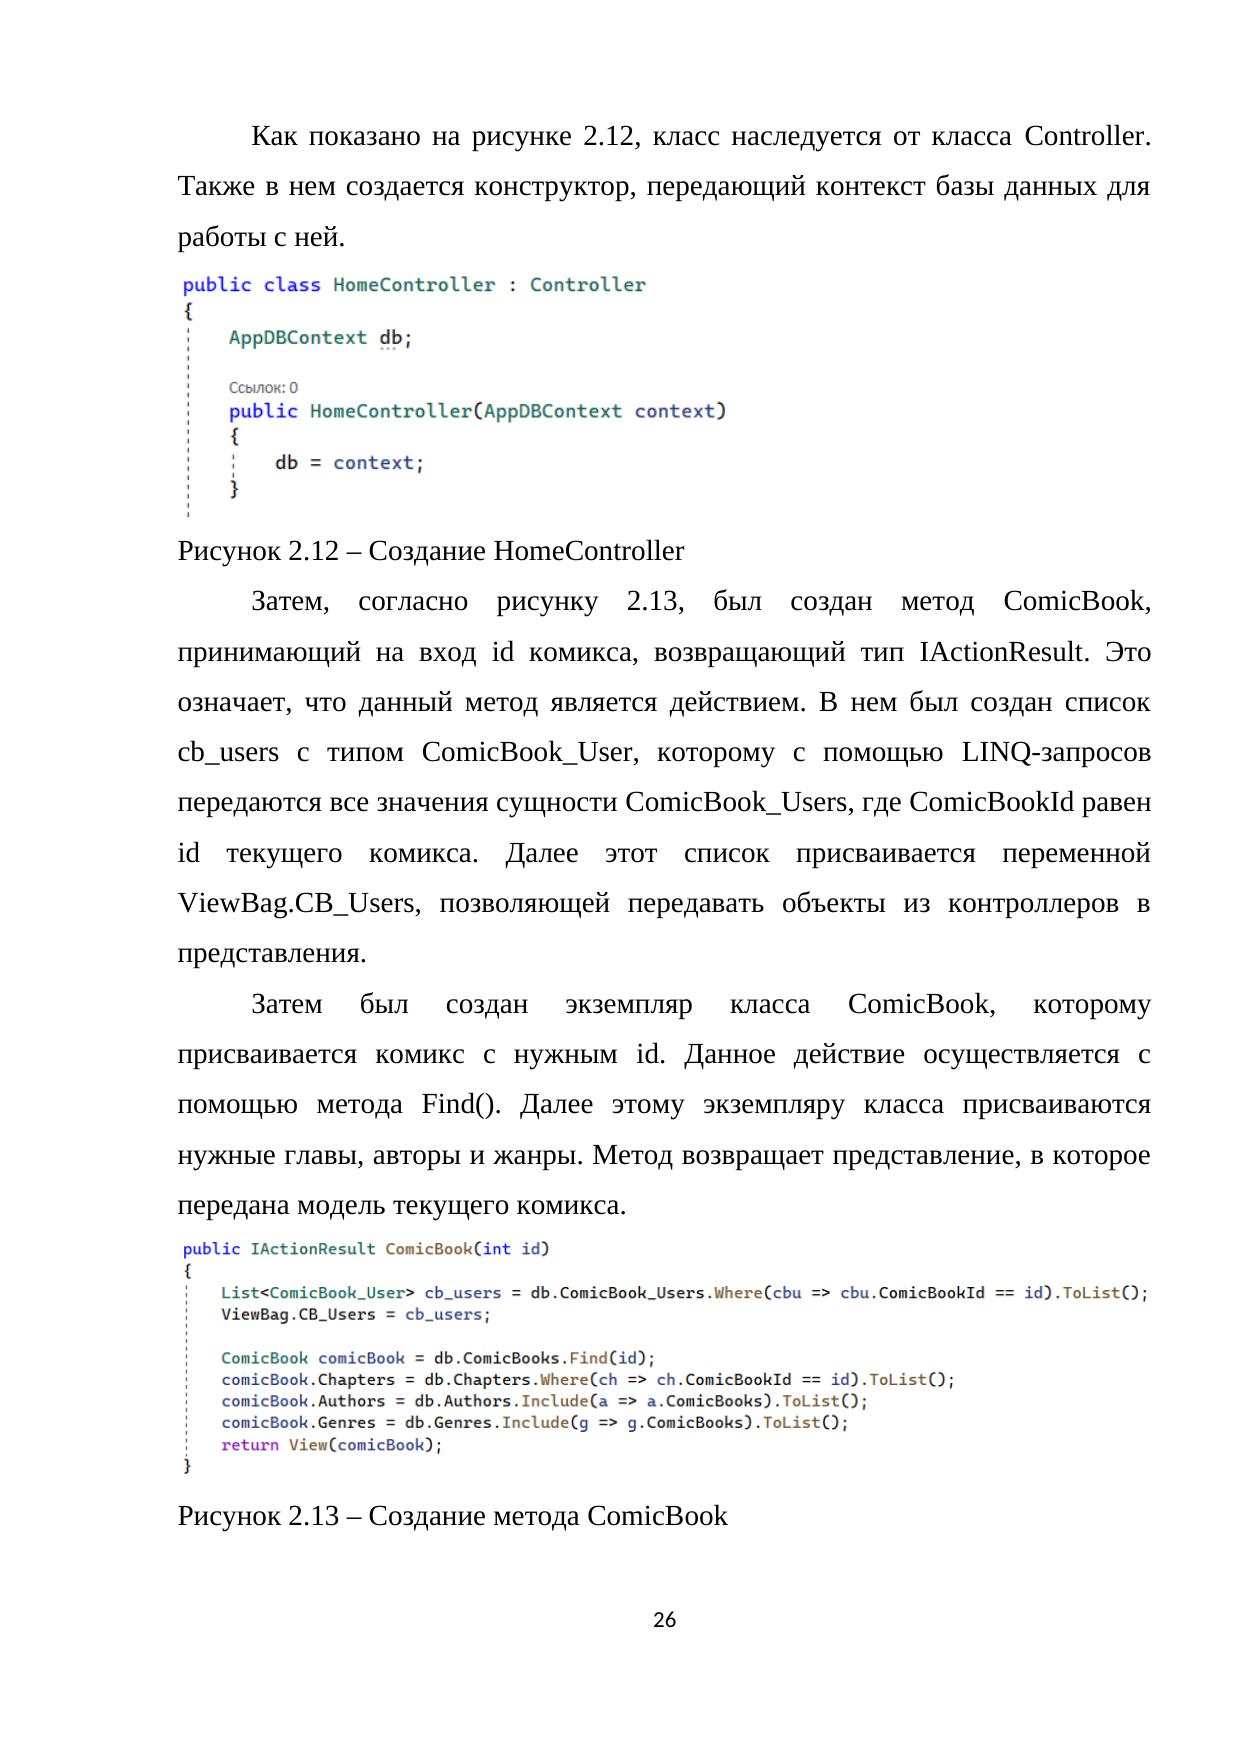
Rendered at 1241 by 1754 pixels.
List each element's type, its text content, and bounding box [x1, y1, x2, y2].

text Рисунок 2.12 – Создание HomeController [177, 533, 1152, 567]
picture [177, 269, 731, 517]
text Затем был создан экземпляр класса ComicBook, которому присваивается комикс с нужным id. Данное действие осуществляется с помощью метода Find(). Далее этому экземпляру класса присваиваются нужные главы, авторы и жанры. Метод возвращает представление, в которое передана модель текущего комикса. [177, 986, 1152, 1221]
picture [177, 1237, 1151, 1482]
text Рисунок 2.13 – Создание метода ComicBook [177, 1498, 1152, 1531]
text Как показано на рисунке 2.12, класс наследуется от класса Controller. Также в нем создается конструктор, передающий контекст базы данных для работы с ней. [177, 118, 1152, 252]
text Затем, согласно рисунку 2.13, был создан метод ComicBook, принимающий на вход id комикса, возвращающий тип IActionResult. Это означает, что данный метод является действием. В нем был создан список cb_users с типом ComicBook_User, которому с помощью LINQ-запросов передаются все значения сущности ComicBook_Users, где ComicBookId равен id текущего комикса. Далее этот список присваивается переменной ViewBag.CB_Users, позволяющей передавать объекты из контроллеров в представления. [177, 583, 1152, 969]
